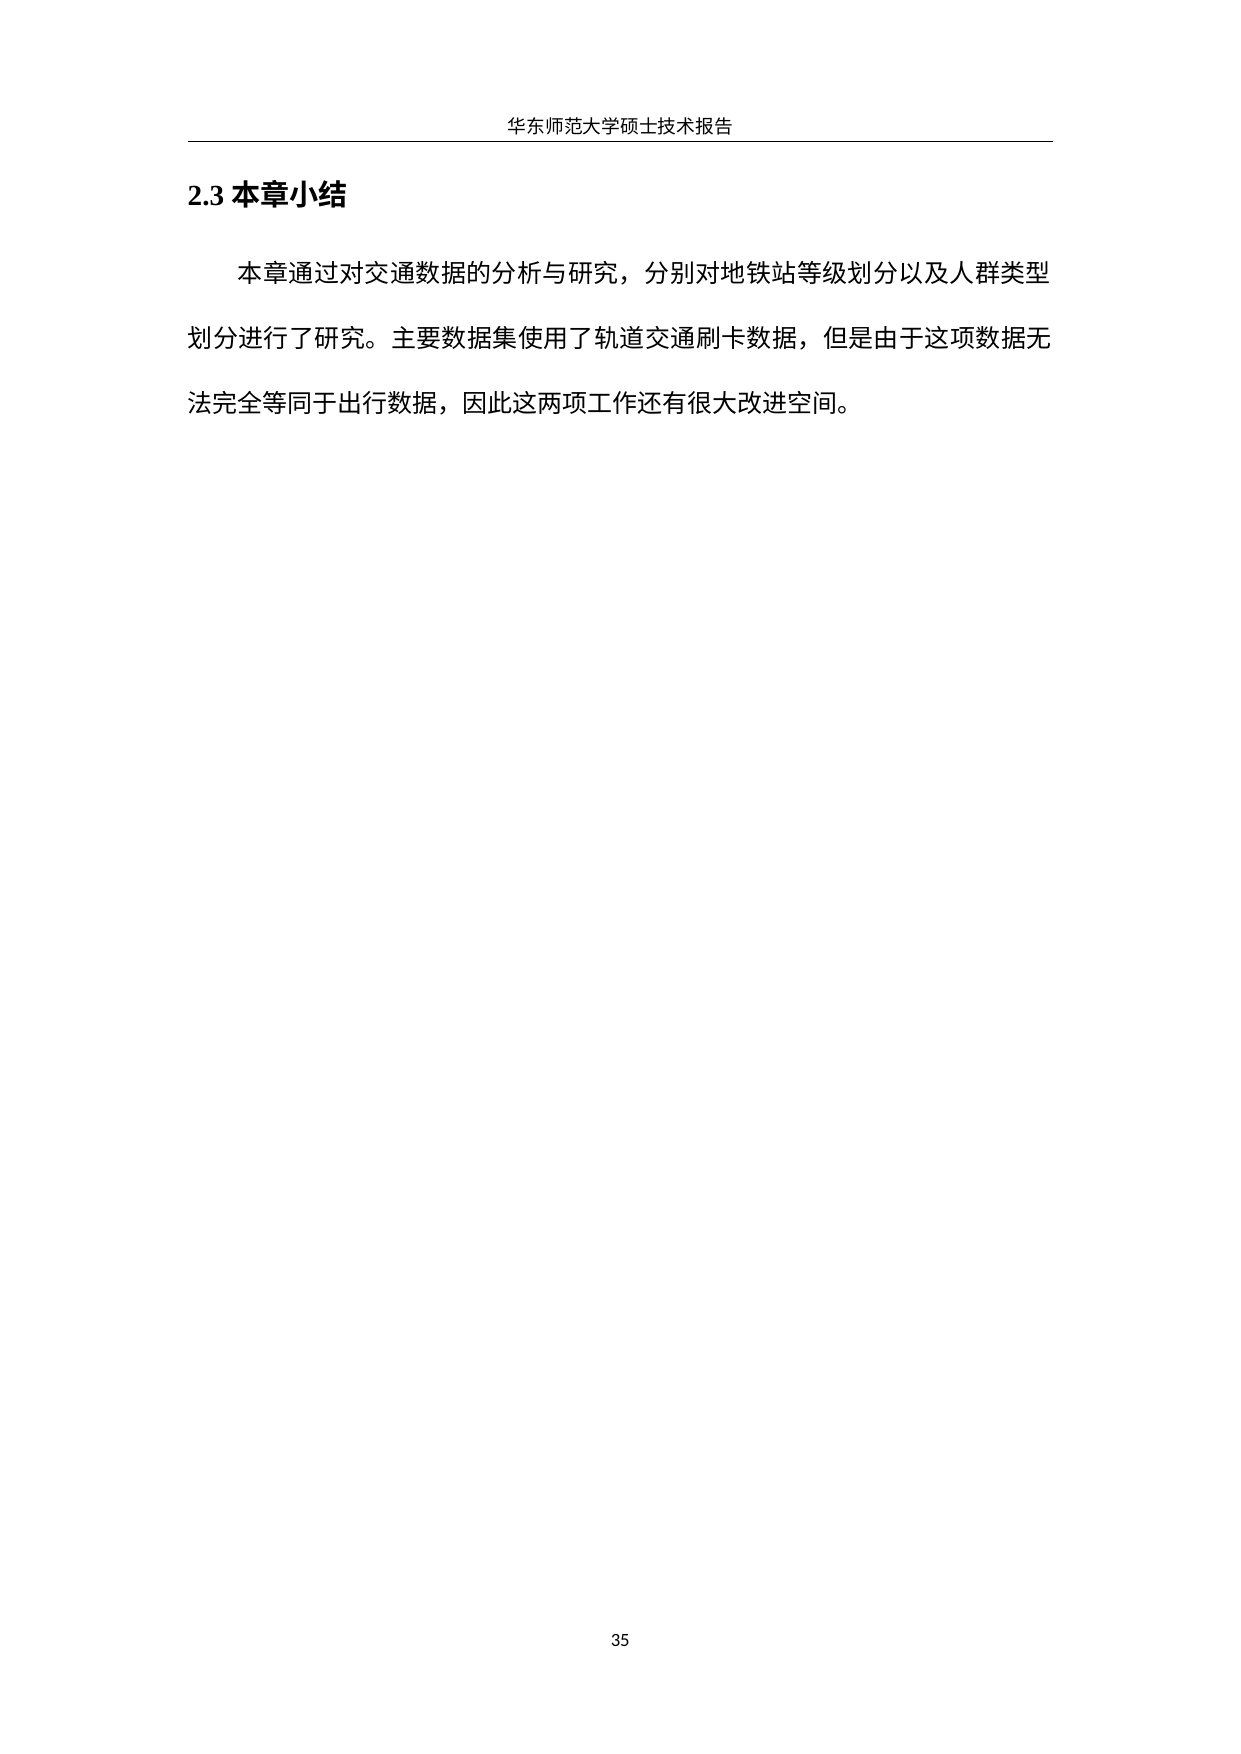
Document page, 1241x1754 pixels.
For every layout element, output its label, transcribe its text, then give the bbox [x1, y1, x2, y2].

text 本章通过对交通数据的分析与研究，分别对地铁站等级划分以及人群类型划分进行了研究。主要数据集使用了轨道交通刷卡数据，但是由于这项数据无法完全等同于出行数据，因此这两项工作还有很大改进空间。 [187, 239, 1053, 434]
subtitle 本章小结 [187, 162, 1053, 227]
